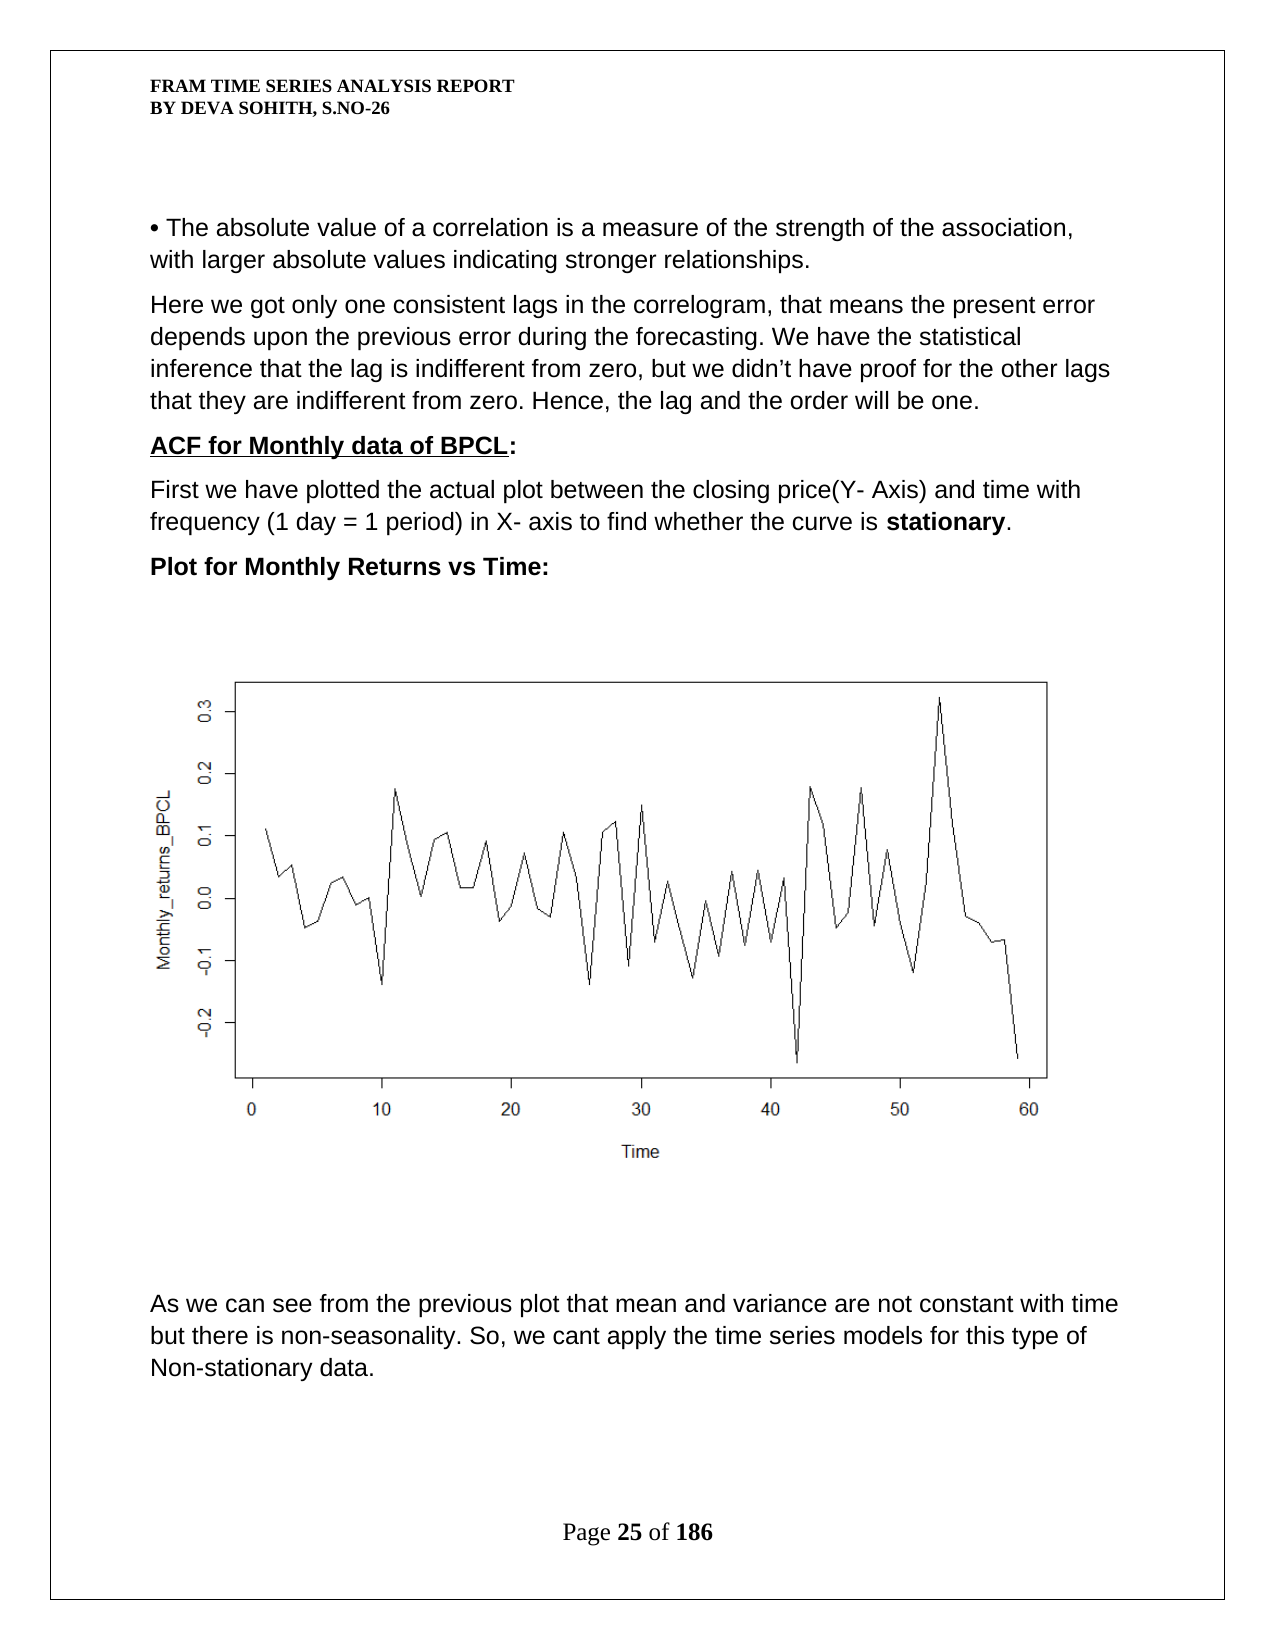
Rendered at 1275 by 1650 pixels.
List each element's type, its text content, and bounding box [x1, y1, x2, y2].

text First we have plotted the actual plot between the closing price(Y- Axis) and time with frequency (1 day = 1 period) in X- axis to find whether the curve is stationary. [150, 476, 1125, 536]
text Plot for Monthly Returns vs Time: [150, 552, 1125, 581]
picture [150, 597, 1091, 1184]
text Here we got only one consistent lags in the correlogram, that means the present error depends upon the previous error during the forecasting. We have the statistical inference that the lag is indifferent from zero, but we didn’t have proof for the other lags that they are indifferent from zero. Hence, the lag and the order will be one. [150, 290, 1125, 414]
text As we can see from the previous plot that mean and variance are not constant with time but there is non-seasonality. So, we cant apply the time series models for this type of Non-stationary data. [150, 1289, 1125, 1382]
text • The absolute value of a correlation is a measure of the strength of the association, with larger absolute values indicating stronger relationships. [150, 213, 1125, 274]
text ACF for Monthly data of BPCL: [150, 431, 1125, 459]
